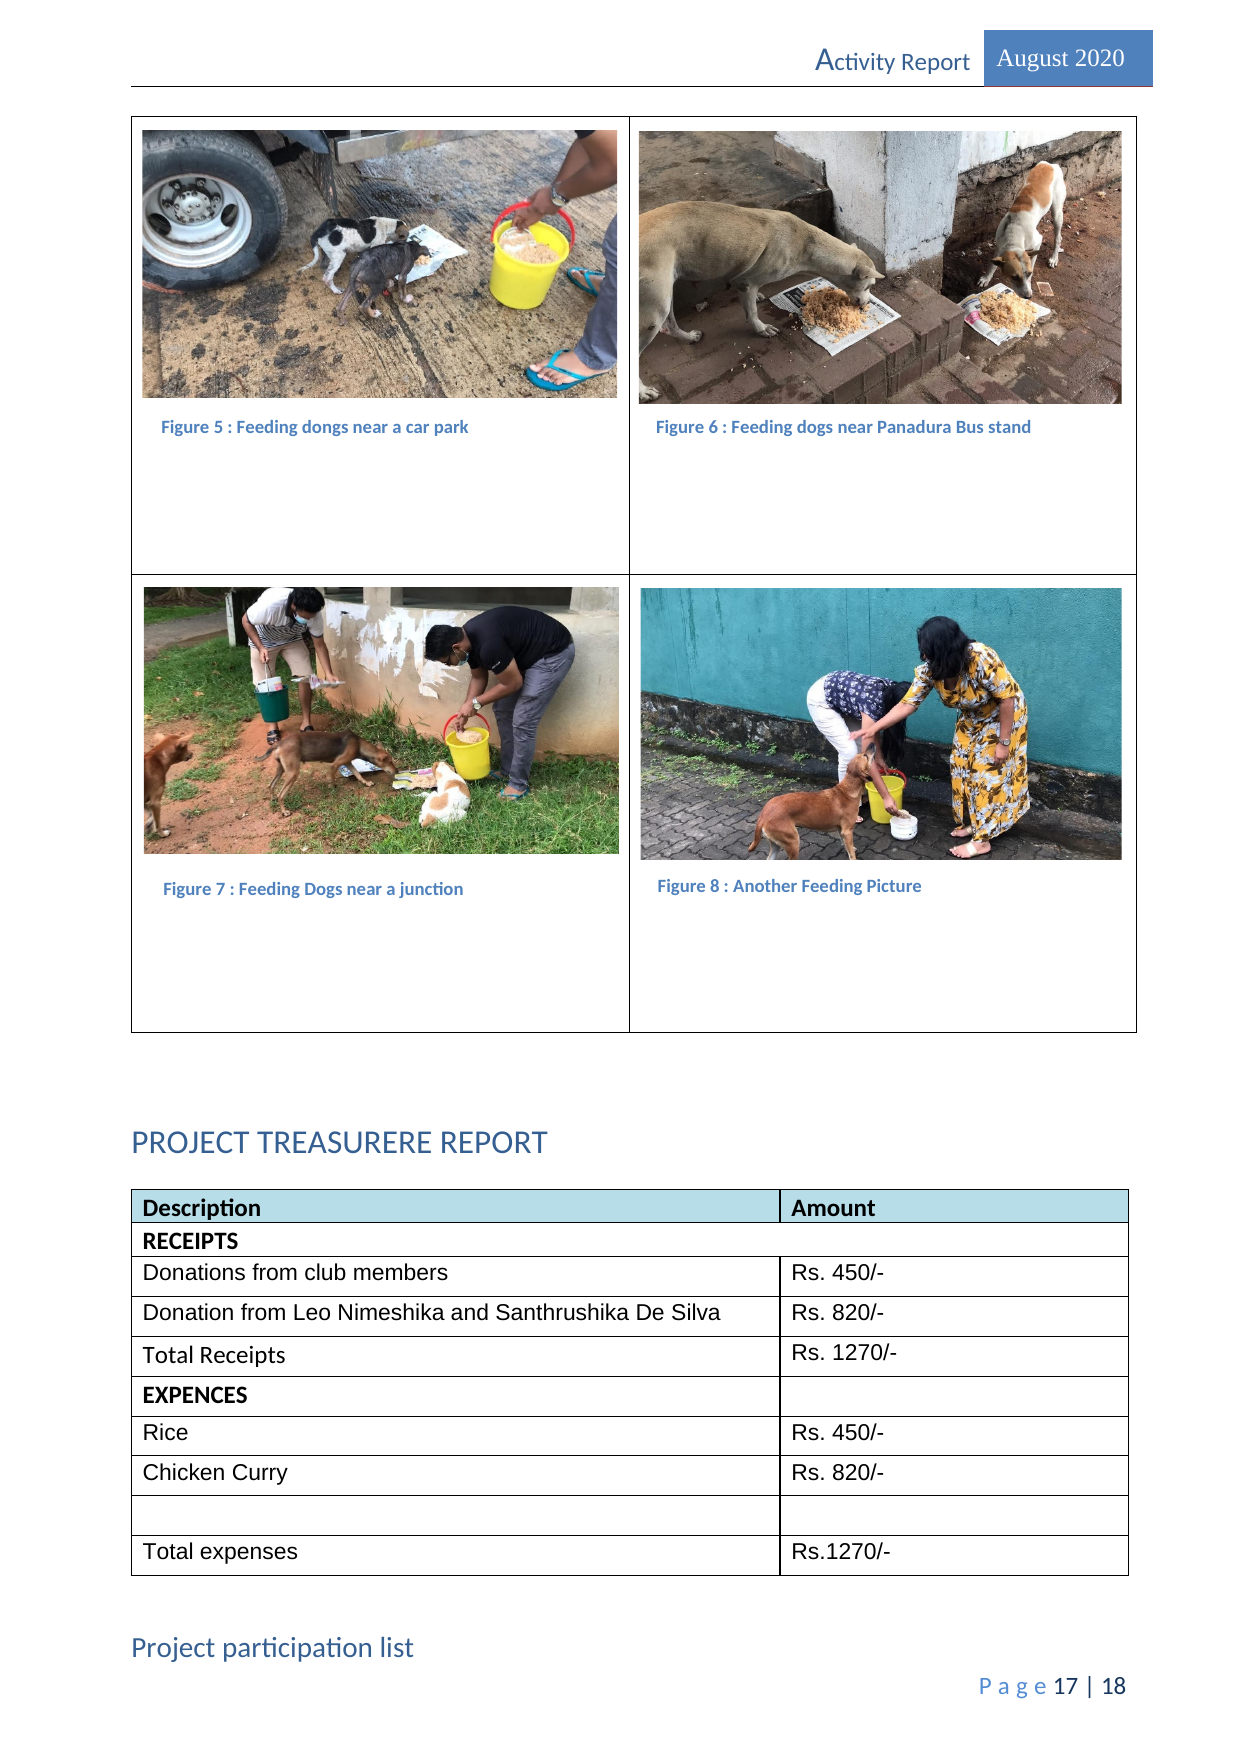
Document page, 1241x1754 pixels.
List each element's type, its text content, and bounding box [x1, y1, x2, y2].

table_cell Rs.1270/- [781, 1536, 1128, 1575]
picture [638, 131, 1122, 404]
table_cell EXPENCES [132, 1377, 779, 1416]
table_header Amount [781, 1190, 1128, 1222]
table_cell Chicken Curry [132, 1456, 779, 1495]
table_cell [630, 117, 1136, 574]
table_cell [781, 1496, 1128, 1535]
table_cell [132, 1496, 779, 1535]
table_cell Total Receipts [132, 1337, 779, 1376]
table_cell Rs. 820/- [781, 1456, 1128, 1495]
table_cell [132, 117, 629, 574]
table_cell Rs. 450/- [781, 1257, 1128, 1296]
table_cell [132, 575, 629, 1032]
table_cell Donations from club members [132, 1257, 779, 1296]
table_cell Rice [132, 1417, 779, 1455]
table_header Description [132, 1190, 779, 1222]
table_cell Total expenses [132, 1536, 779, 1575]
text PROJECT TREASURERE REPORT [131, 1121, 1153, 1162]
picture [142, 130, 618, 398]
picture [640, 588, 1122, 860]
text Project participation list [131, 1629, 1153, 1665]
table_cell Rs. 1270/- [781, 1337, 1128, 1376]
table_cell Donation from Leo Nimeshika and Santhrushika De Silva [132, 1297, 779, 1336]
picture [143, 587, 619, 854]
table_cell RECEIPTS [132, 1223, 1128, 1256]
table_cell [781, 1377, 1128, 1416]
table_cell [630, 575, 1136, 1032]
table_cell Rs. 450/- [781, 1417, 1128, 1455]
table_cell Rs. 820/- [781, 1297, 1128, 1336]
